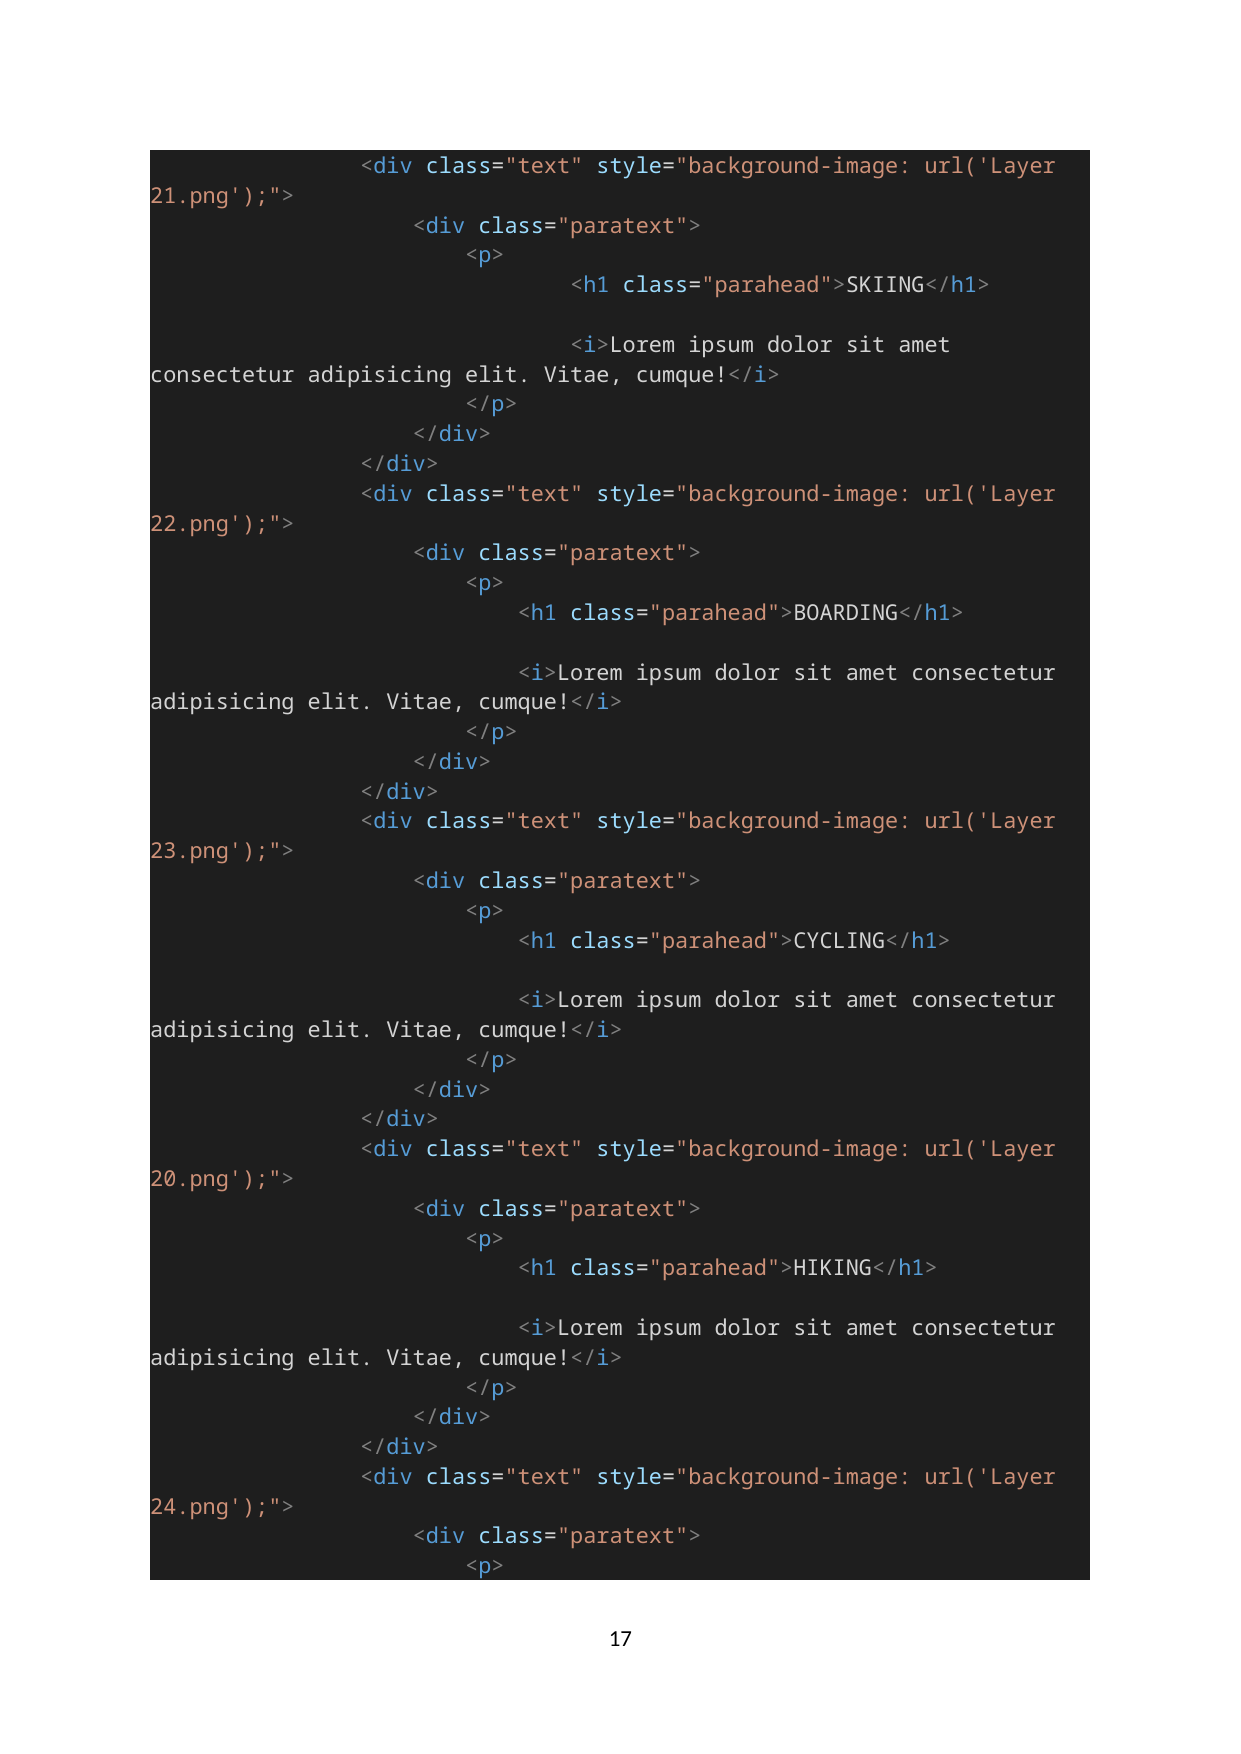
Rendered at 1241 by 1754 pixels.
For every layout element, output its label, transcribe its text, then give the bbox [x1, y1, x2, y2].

text <div class="text" style="background-image: url('Layer 21.png');"> [150, 150, 1090, 209]
text <h1 class="parahead">SKIING</h1> [150, 269, 1090, 299]
text </p> [150, 1044, 1090, 1073]
text <p> [150, 895, 1090, 924]
text <h1 class="parahead">HIKING</h1> [150, 1252, 1090, 1282]
text <div class="text" style="background-image: url('Layer 20.png');"> [150, 1133, 1090, 1193]
text <p> [150, 567, 1090, 597]
text <p> [150, 1222, 1090, 1252]
text <i>Lorem ipsum dolor sit amet consectetur adipisicing elit. Vitae, cumque!</i> [150, 656, 1090, 716]
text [150, 1312, 1090, 1371]
text </div> [150, 1401, 1090, 1431]
text <h1 class="parahead">BOARDING</h1> [150, 597, 1090, 627]
text </div> [150, 1103, 1090, 1133]
text </p> [150, 1371, 1090, 1401]
text <div class="text" style="background-image: url('Layer 24.png');"> [150, 1461, 1090, 1520]
text <p> [150, 1550, 1090, 1580]
text <div class="text" style="background-image: url('Layer 22.png');"> [150, 478, 1090, 537]
text <div class="paratext"> [150, 209, 1090, 239]
text <p> [150, 239, 1090, 269]
text </div> [150, 448, 1090, 478]
text </div> [150, 746, 1090, 776]
text <h1 class="parahead">CYCLING</h1> [150, 924, 1090, 954]
text </div> [150, 418, 1090, 448]
text <i>Lorem ipsum dolor sit amet consectetur adipisicing elit. Vitae, cumque!</i> [150, 984, 1090, 1044]
text <i>Lorem ipsum dolor sit amet consectetur adipisicing elit. Vitae, cumque!</i> [150, 329, 1090, 388]
text </p> [150, 388, 1090, 418]
text <div class="paratext"> [150, 1520, 1090, 1550]
text <div class="paratext"> [150, 865, 1090, 895]
text <div class="text" style="background-image: url('Layer 23.png');"> [150, 805, 1090, 865]
text </div> [150, 1431, 1090, 1461]
text <div class="paratext"> [150, 537, 1090, 567]
text </div> [150, 776, 1090, 805]
text </div> [150, 1073, 1090, 1103]
text <div class="paratext"> [150, 1193, 1090, 1222]
text </p> [150, 716, 1090, 746]
